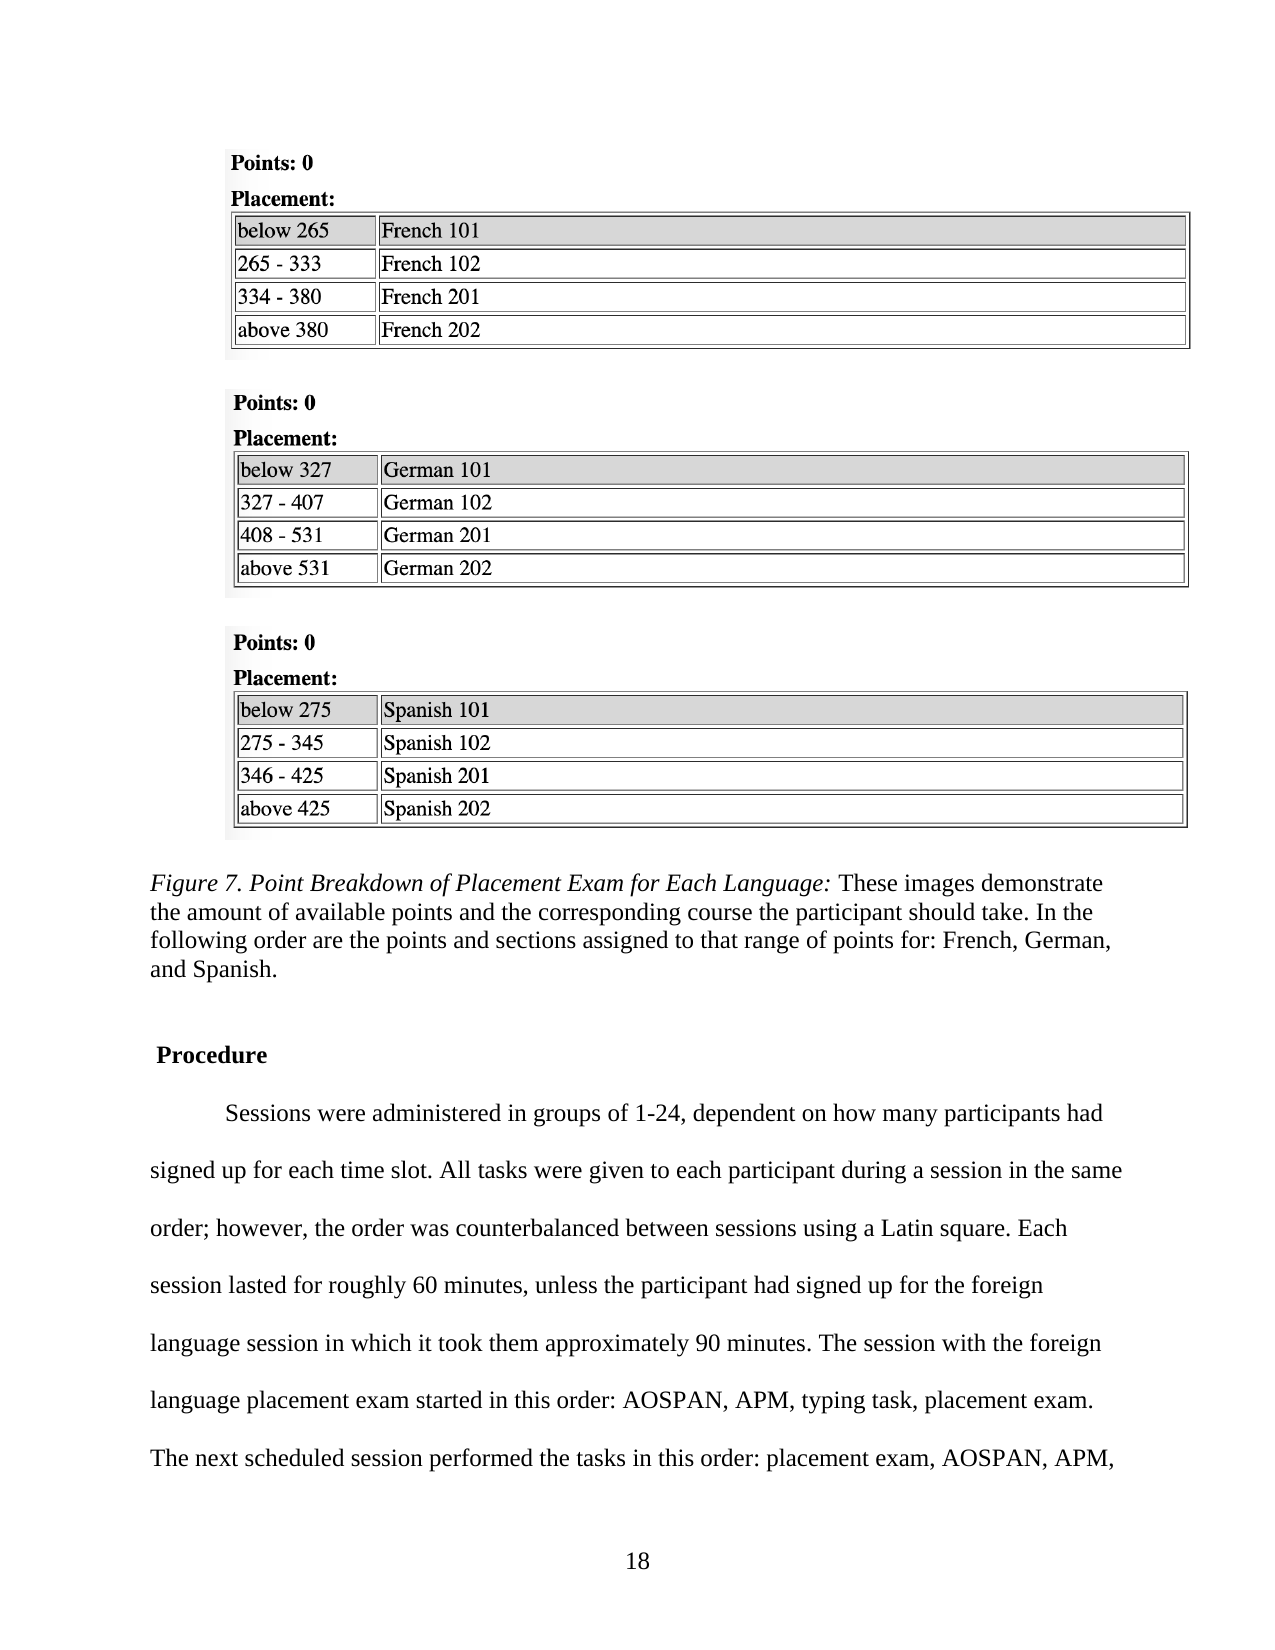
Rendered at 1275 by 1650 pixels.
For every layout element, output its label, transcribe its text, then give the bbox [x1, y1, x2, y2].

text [150, 1098, 1125, 1472]
picture [225, 149, 1201, 360]
picture [225, 389, 1201, 598]
text Figure 7. Point Breakdown of Placement Exam for Each Language: These images demonstrate the amount of available points and the corresponding course the participant should take. In the following order are the points and sections assigned to that range of points for: French, German, and Spanish. [150, 868, 1125, 983]
text Procedure [150, 1041, 1125, 1069]
picture [225, 626, 1201, 840]
